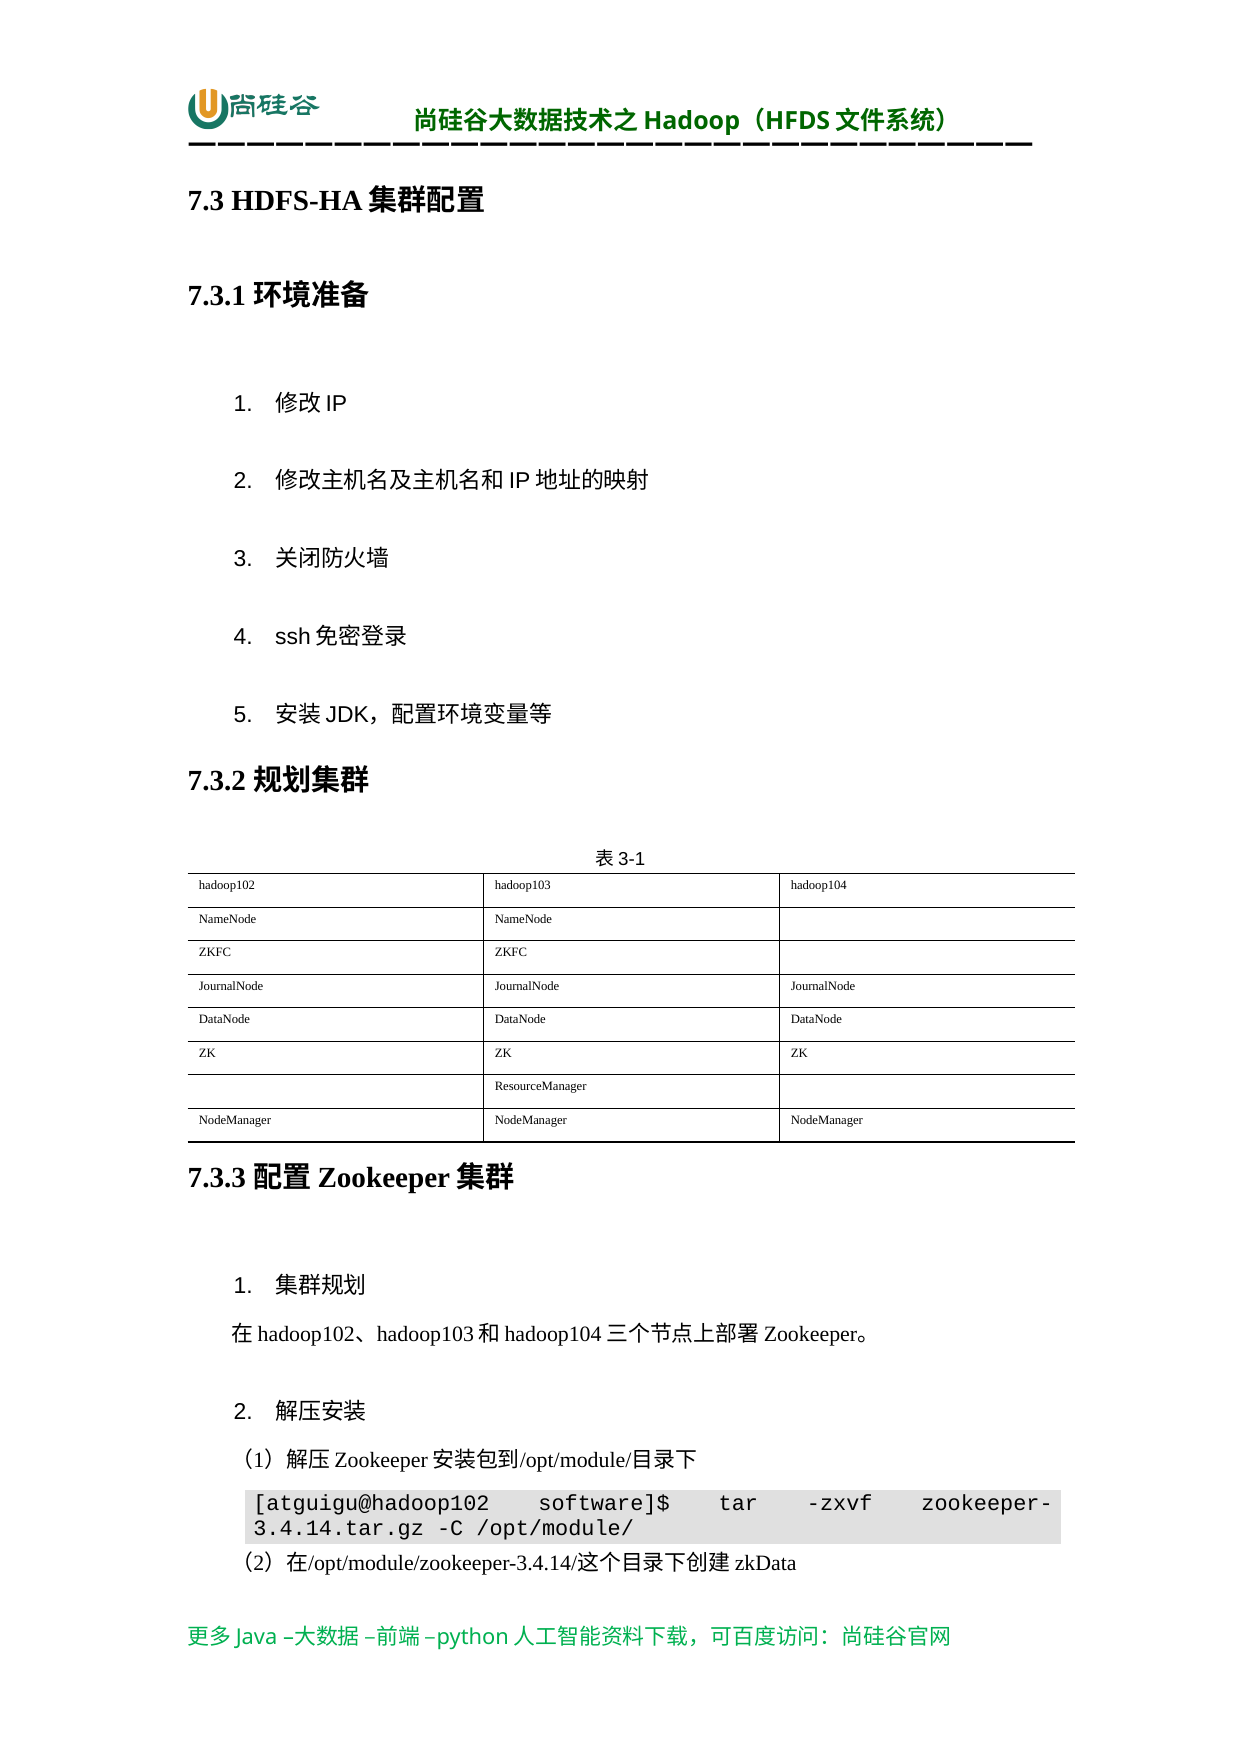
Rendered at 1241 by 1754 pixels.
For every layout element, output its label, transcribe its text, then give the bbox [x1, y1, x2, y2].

table_cell JournalNode [484, 975, 779, 1007]
text 2. 解压安装 [187, 1377, 1053, 1442]
text 表3-1 [187, 841, 1053, 873]
text （2）在/opt/module/zookeeper-3.4.14/这个目录下创建zkData [231, 1544, 1053, 1577]
subtitle 7.3 HDFS-HA集群配置 [187, 165, 1053, 230]
table_cell NodeManager [188, 1109, 483, 1141]
picture [187, 88, 320, 130]
table_header hadoop103 [484, 874, 779, 907]
table_header hadoop104 [780, 874, 1075, 907]
text 1. 修改IP [187, 368, 1053, 433]
table_cell ZK [188, 1042, 483, 1074]
table_cell ZK [780, 1042, 1075, 1074]
text 5. 安装JDK，配置环境变量等 [187, 680, 1053, 745]
subtitle 7.3.3 配置Zookeeper集群 [187, 1142, 1053, 1207]
table_cell DataNode [484, 1008, 779, 1041]
table_cell ResourceManager [484, 1075, 779, 1108]
table_cell ZKFC [484, 941, 779, 974]
table_cell NameNode [188, 908, 483, 940]
table_cell [188, 1075, 483, 1108]
text 3. 关闭防火墙 [187, 524, 1053, 589]
table_cell NodeManager [484, 1109, 779, 1141]
text [atguigu@hadoop102 software]$ tar -zxvf zookeeper-3.4.14.tar.gz -C /opt/module/ [245, 1490, 1061, 1544]
table_cell JournalNode [780, 975, 1075, 1007]
table_cell JournalNode [188, 975, 483, 1007]
subtitle 7.3.2 规划集群 [187, 745, 1053, 810]
table_cell [780, 941, 1075, 974]
text （1）解压Zookeeper安装包到/opt/module/目录下 [231, 1442, 1053, 1474]
table_cell NameNode [484, 908, 779, 940]
table_header hadoop102 [188, 874, 483, 907]
text 1. 集群规划 [187, 1251, 1053, 1316]
table_cell [780, 1075, 1075, 1108]
table_cell [780, 908, 1075, 940]
text 在hadoop102、hadoop103和hadoop104三个节点上部署Zookeeper。 [187, 1316, 1053, 1348]
table_cell DataNode [188, 1008, 483, 1041]
table_cell ZK [484, 1042, 779, 1074]
text 4. ssh免密登录 [187, 602, 1053, 667]
subtitle 7.3.1 环境准备 [187, 260, 1053, 325]
text 2. 修改主机名及主机名和IP地址的映射 [187, 446, 1053, 511]
table_cell NodeManager [780, 1109, 1075, 1141]
table_cell ZKFC [188, 941, 483, 974]
table_cell DataNode [780, 1008, 1075, 1041]
